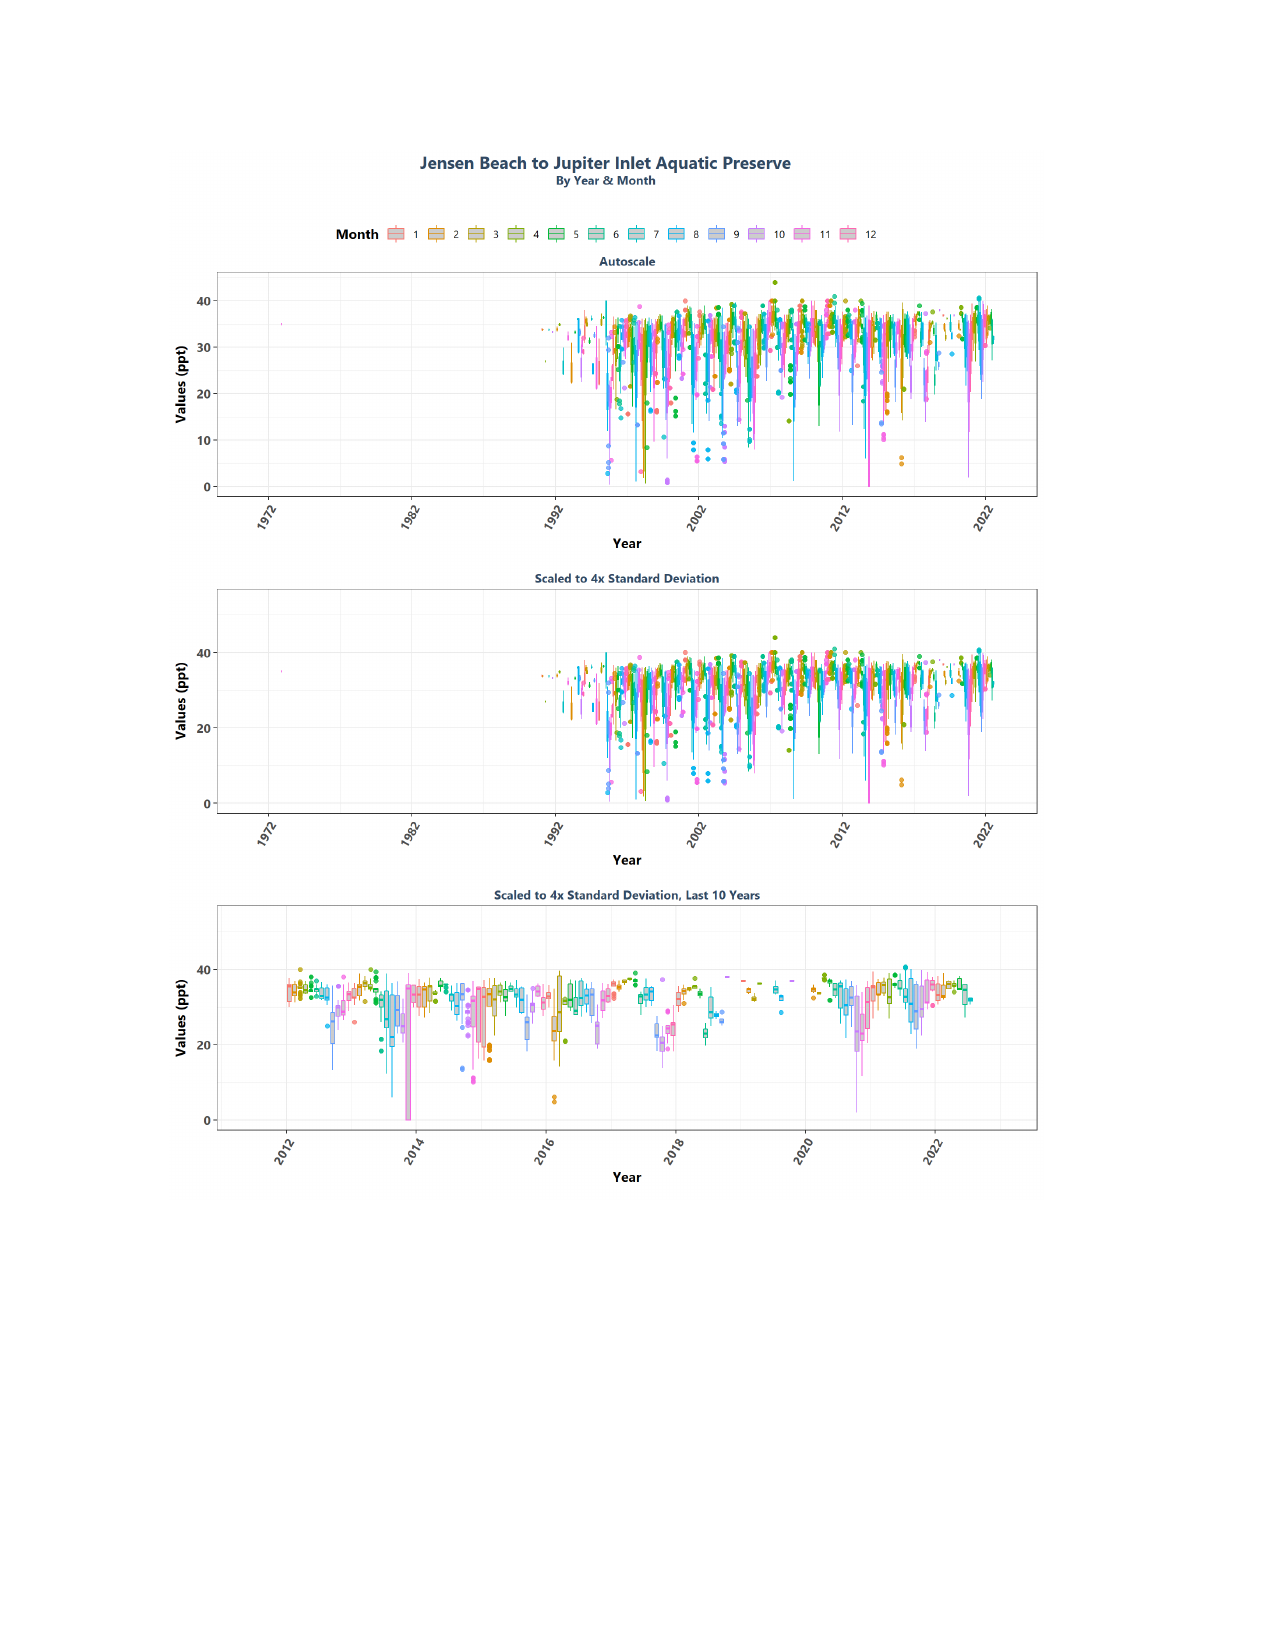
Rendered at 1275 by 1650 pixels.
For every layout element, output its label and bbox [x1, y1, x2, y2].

picture [168, 150, 1044, 1200]
